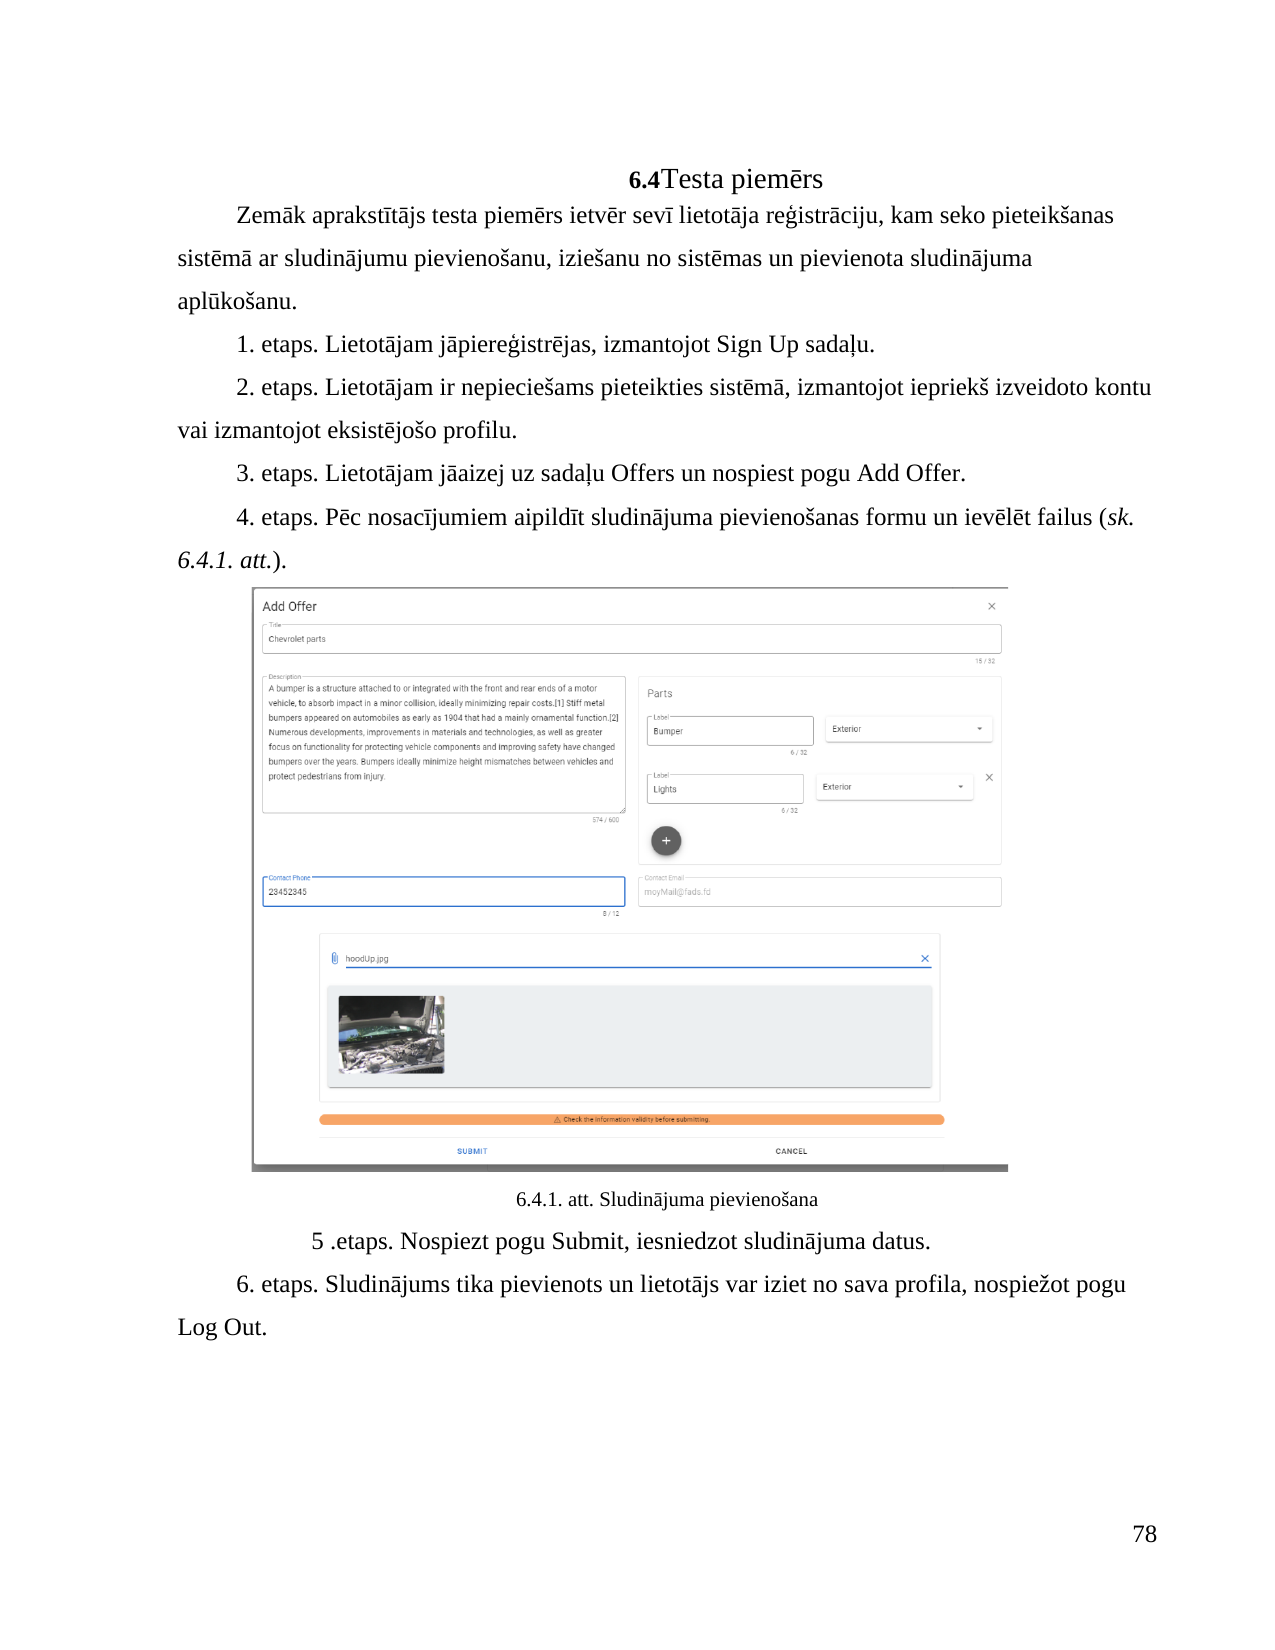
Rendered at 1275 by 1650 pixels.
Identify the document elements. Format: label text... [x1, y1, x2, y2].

subtitle Testa piemērs [236, 161, 1157, 195]
text 3. etaps. Lietotājam jāaizej uz sadaļu Offers un nospiest pogu Add Offer. [177, 458, 1157, 487]
text 2. etaps. Lietotājam ir nepieciešams pieteikties sistēmā, izmantojot iepriekš izveidoto kontu vai izmantojot eksistējošo profilu. [177, 372, 1157, 444]
text Zemāk aprakstītājs testa piemērs ietvēr sevī lietotāja reģistrāciju, kam seko pieteikšanas sistēmā ar sludinājumu pievienošanu, iziešanu no sistēmas un pievienota sludinājuma aplūkošanu. [177, 200, 1157, 315]
text 6. etaps. Sludinājums tika pievienots un lietotājs var iziet no sava profila, nospiežot pogu Log Out. [177, 1269, 1157, 1341]
text 1. etaps. Lietotājam jāpiereģistrējas, izmantojot Sign Up sadaļu. [177, 329, 1157, 358]
picture [251, 587, 1009, 1172]
text 4. etaps. Pēc nosacījumiem aipildīt sludinājuma pievienošanas formu un ievēlēt failus (sk. 6.4.1. att.). [177, 502, 1157, 573]
